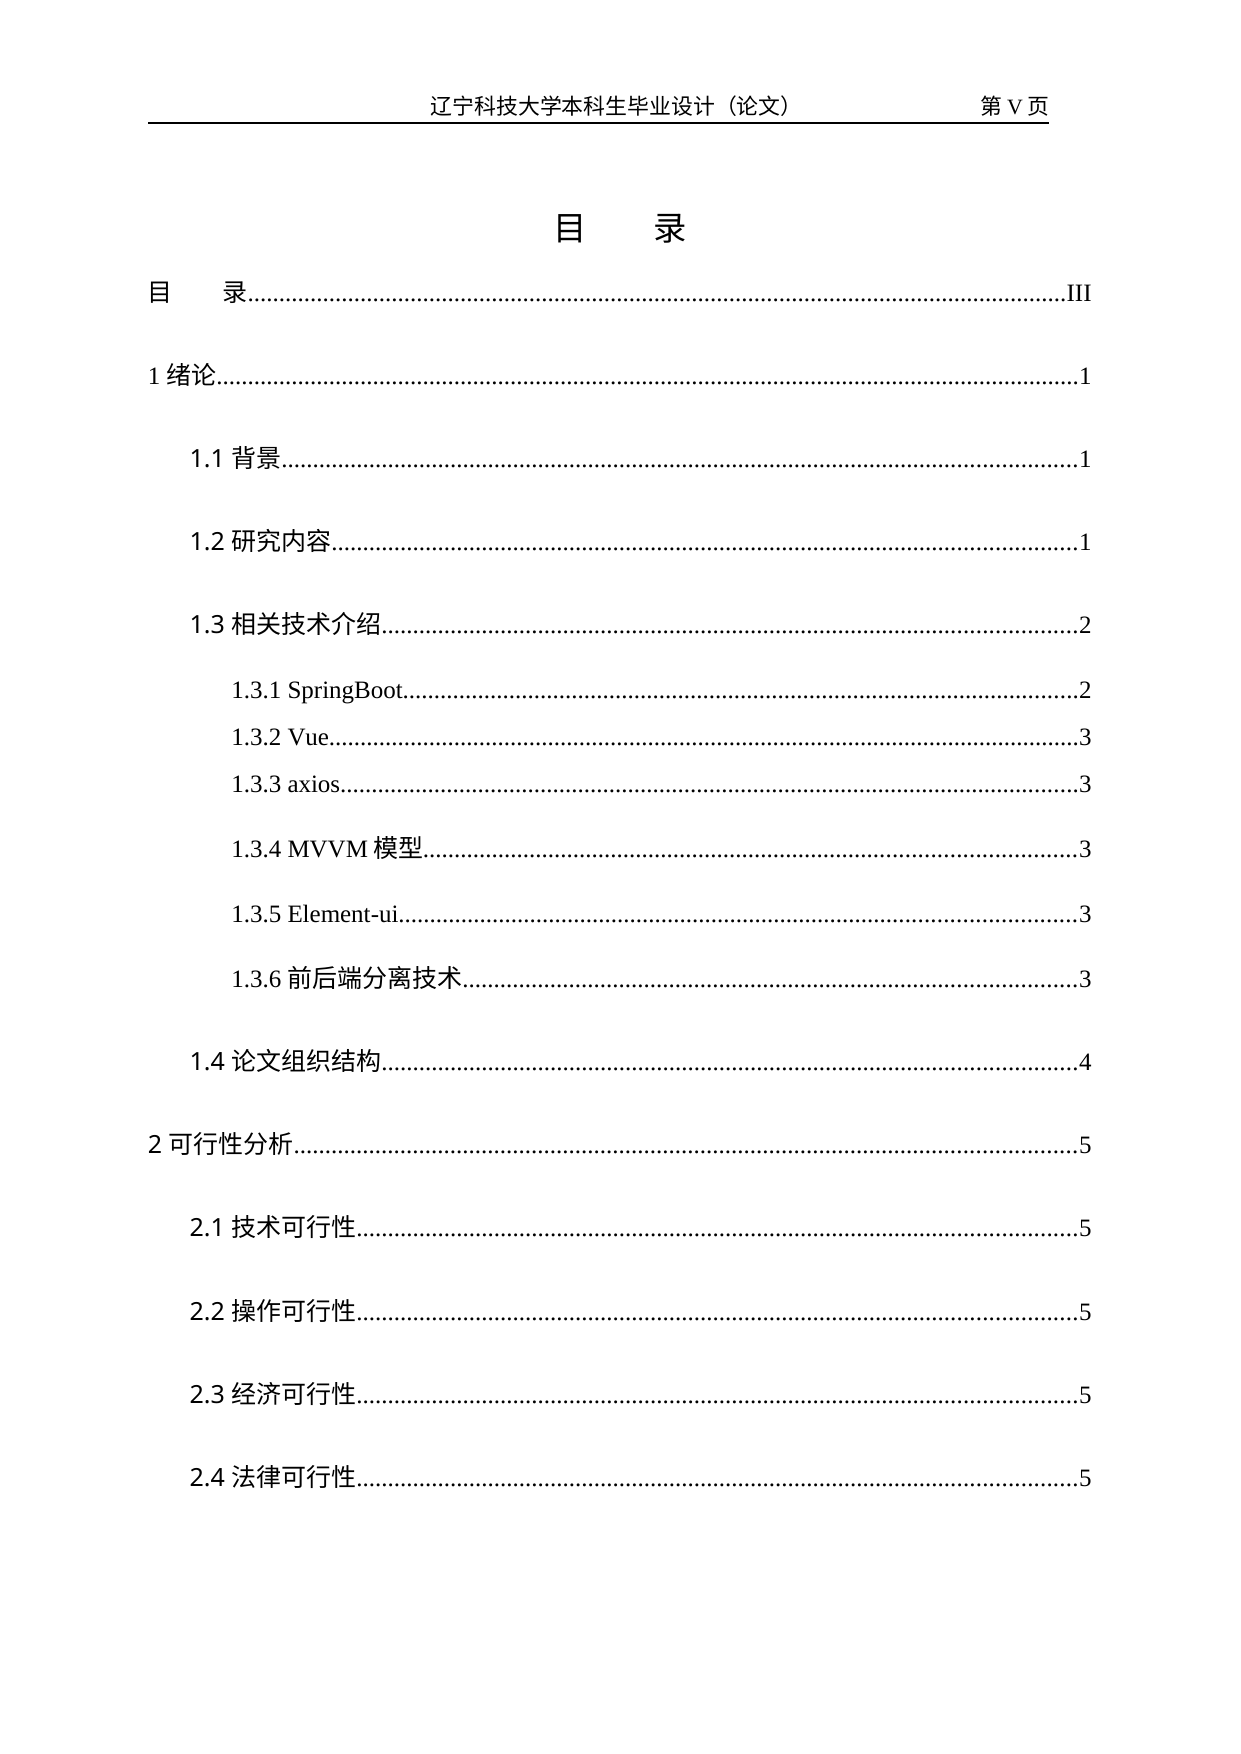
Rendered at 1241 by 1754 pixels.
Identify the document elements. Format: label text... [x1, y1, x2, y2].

text 1.3.3 axios 3 [231, 767, 1092, 800]
text 1.4 论文组织结构 4 [189, 1027, 1092, 1092]
text 1.3.2 Vue 3 [231, 720, 1092, 753]
text 2.1 技术可行性 5 [189, 1193, 1092, 1258]
text 2.4 法律可行性 5 [189, 1443, 1092, 1508]
text 1.3.6 前后端分离技术 3 [231, 944, 1092, 1009]
text 目 录 [148, 193, 1092, 258]
text 1.1 背景 1 [189, 424, 1092, 489]
text 2.2 操作可行性 5 [189, 1277, 1092, 1342]
text 1.3.1 SpringBoot 2 [231, 673, 1092, 706]
text 1.3 相关技术介绍 2 [189, 590, 1092, 655]
text 目 录 III [148, 258, 1092, 323]
text 2.3 经济可行性 5 [189, 1360, 1092, 1425]
text 2 可行性分析 5 [148, 1110, 1092, 1175]
text 1.3.5 Element-ui 3 [231, 897, 1092, 930]
text 1 绪论 1 [148, 341, 1092, 406]
text 1.2 研究内容 1 [189, 507, 1092, 572]
text 1.3.4 MVVM模型 3 [231, 814, 1092, 879]
